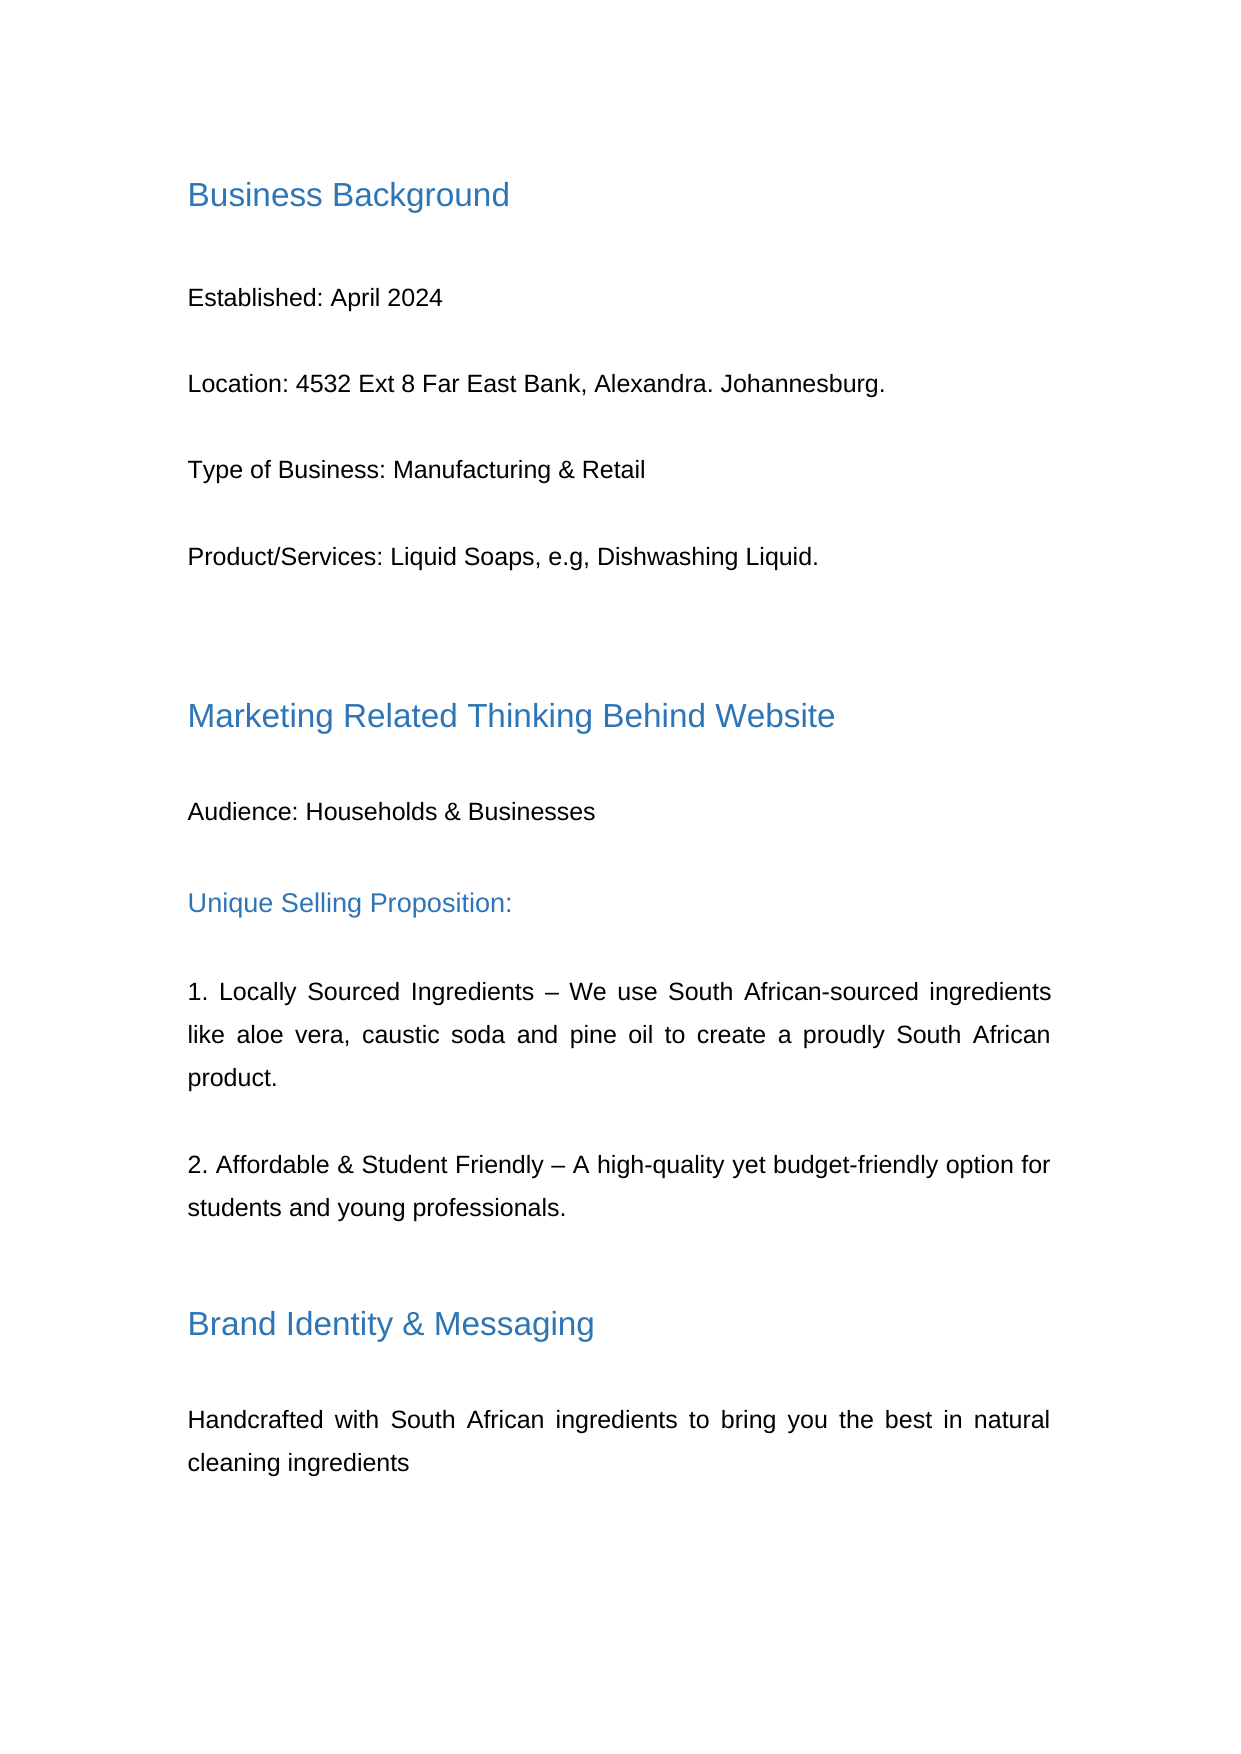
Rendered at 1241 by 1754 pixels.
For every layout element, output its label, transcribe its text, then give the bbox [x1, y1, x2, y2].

subtitle Marketing Related Thinking Behind Website [187, 696, 1053, 734]
text Location: 4532 Ext 8 Far East Bank, Alexandra. Johannesburg. [187, 369, 1053, 398]
subtitle Business Background [187, 175, 1053, 213]
subtitle Unique Selling Proposition: [187, 887, 1053, 918]
text 2. Affordable & Student Friendly – A high-quality yet budget-friendly option for students and young professionals. [187, 1150, 1053, 1222]
text Handcrafted with South African ingredients to bring you the best in natural cleaning ingredients [187, 1405, 1053, 1477]
text Audience: Households & Businesses [187, 797, 1053, 826]
text Established: April 2024 [187, 283, 1053, 312]
text 1. Locally Sourced Ingredients – We use South African-sourced ingredients like aloe vera, caustic soda and pine oil to create a proudly South African product. [187, 977, 1053, 1092]
text Product/Services: Liquid Soaps, e.g, Dishwashing Liquid. [187, 542, 1053, 570]
text Type of Business: Manufacturing & Retail [187, 455, 1053, 484]
subtitle Brand Identity & Messaging [187, 1304, 1053, 1342]
